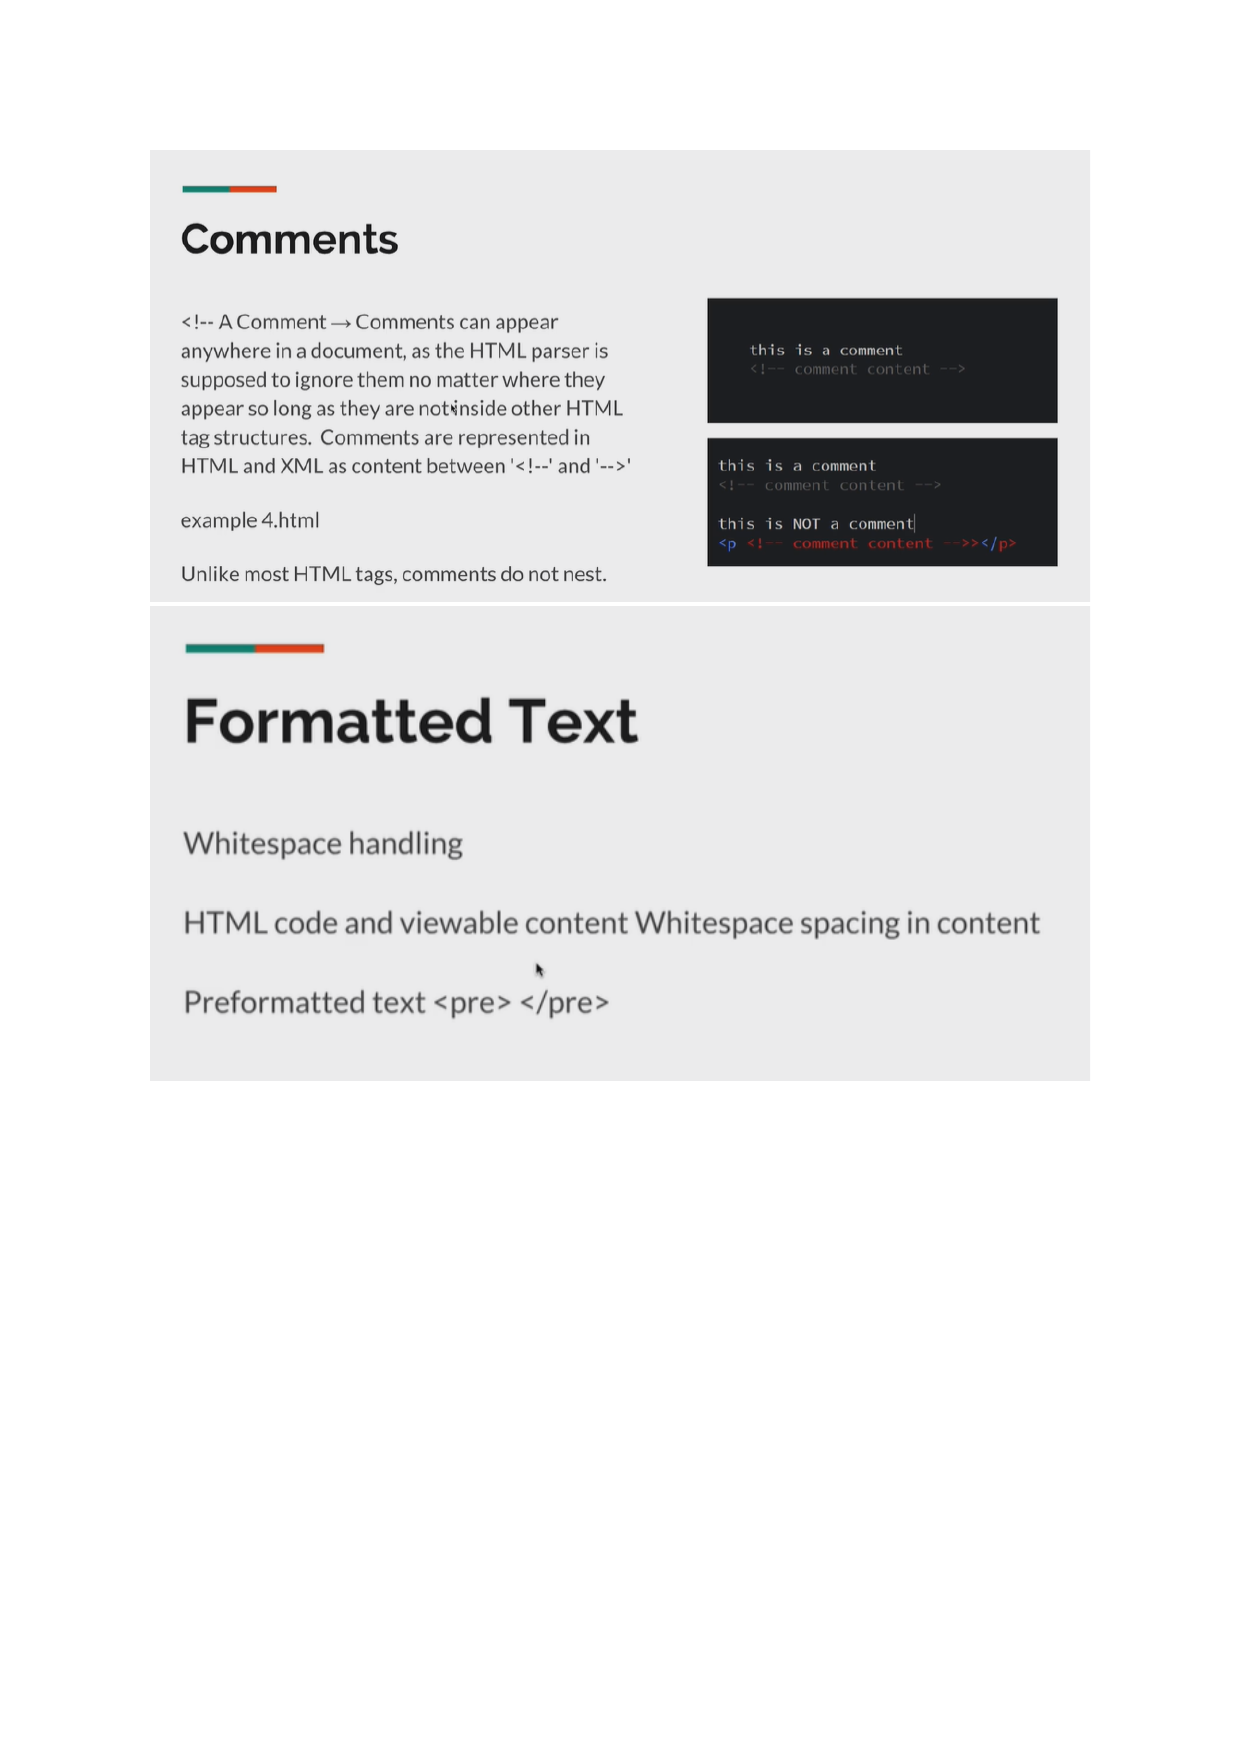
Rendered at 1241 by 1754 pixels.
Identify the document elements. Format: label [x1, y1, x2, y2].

picture [150, 606, 1091, 1081]
picture [150, 150, 1091, 602]
